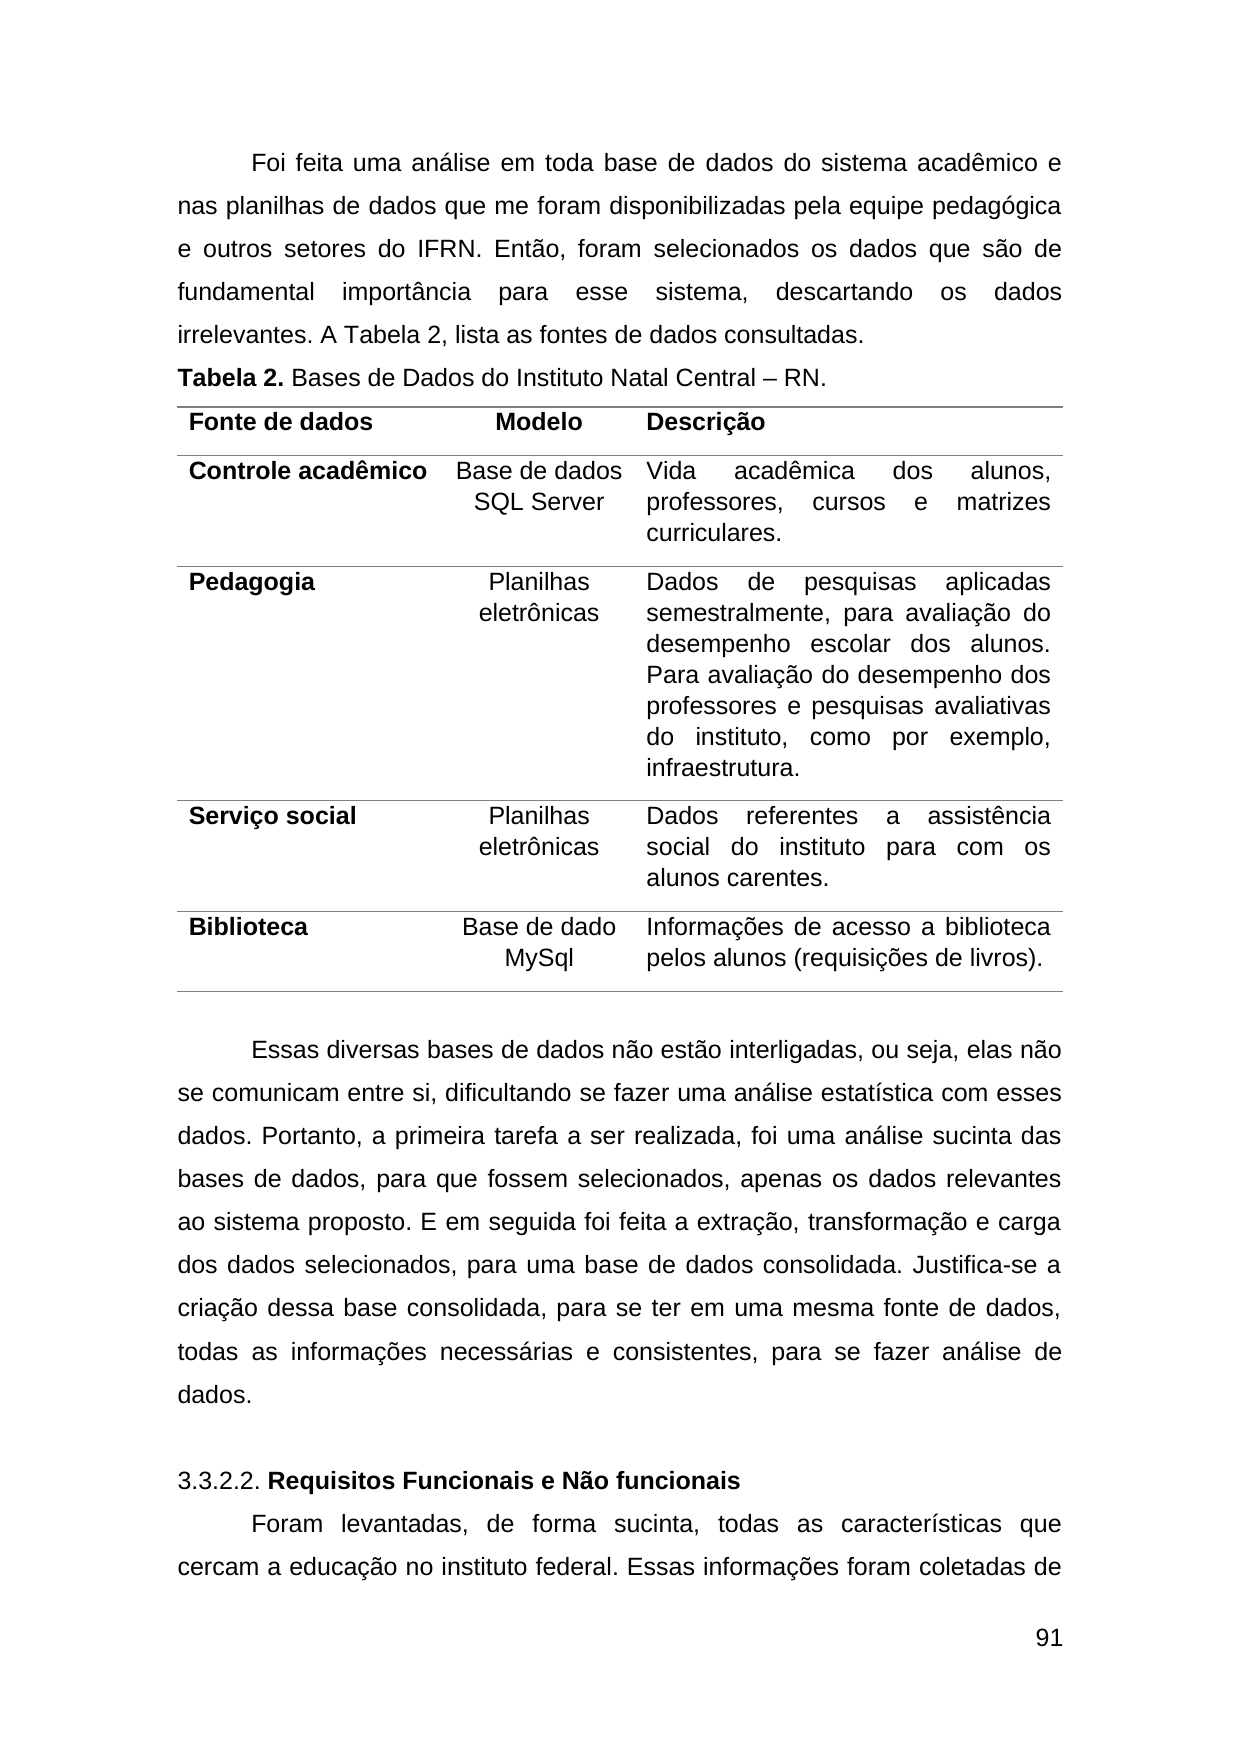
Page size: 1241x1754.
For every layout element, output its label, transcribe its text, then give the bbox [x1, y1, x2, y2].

text Essas diversas bases de dados não estão interligadas, ou seja, elas não se comunicam entre si, dificultando se fazer uma análise estatística com esses dados. Portanto, a primeira tarefa a ser realizada, foi uma análise sucinta das bases de dados, para que fossem selecionados, apenas os dados relevantes ao sistema proposto. E em seguida foi feita a extração, transformação e carga dos dados selecionados, para uma base de dados consolidada. Justifica-se a criação dessa base consolidada, para se ter em uma mesma fonte de dados, todas as informações necessárias e consistentes, para se fazer análise de dados. [177, 1035, 1063, 1408]
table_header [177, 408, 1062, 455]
text Foi feita uma análise em toda base de dados do sistema acadêmico e nas planilhas de dados que me foram disponibilizadas pela equipe pedagógica e outros setores do IFRN. Então, foram selecionados os dados que são de fundamental importância para esse sistema, descartando os dados irrelevantes. A Tabela 2, lista as fontes de dados consultadas. [177, 148, 1063, 349]
text Tabela 2. Bases de Dados do Instituto Natal Central – RN. [177, 363, 1063, 392]
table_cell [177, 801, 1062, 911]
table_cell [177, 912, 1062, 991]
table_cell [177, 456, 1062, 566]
text 3.3.2.2. Requisitos Funcionais e Não funcionais [177, 1466, 1063, 1495]
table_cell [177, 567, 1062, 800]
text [177, 1509, 1063, 1581]
